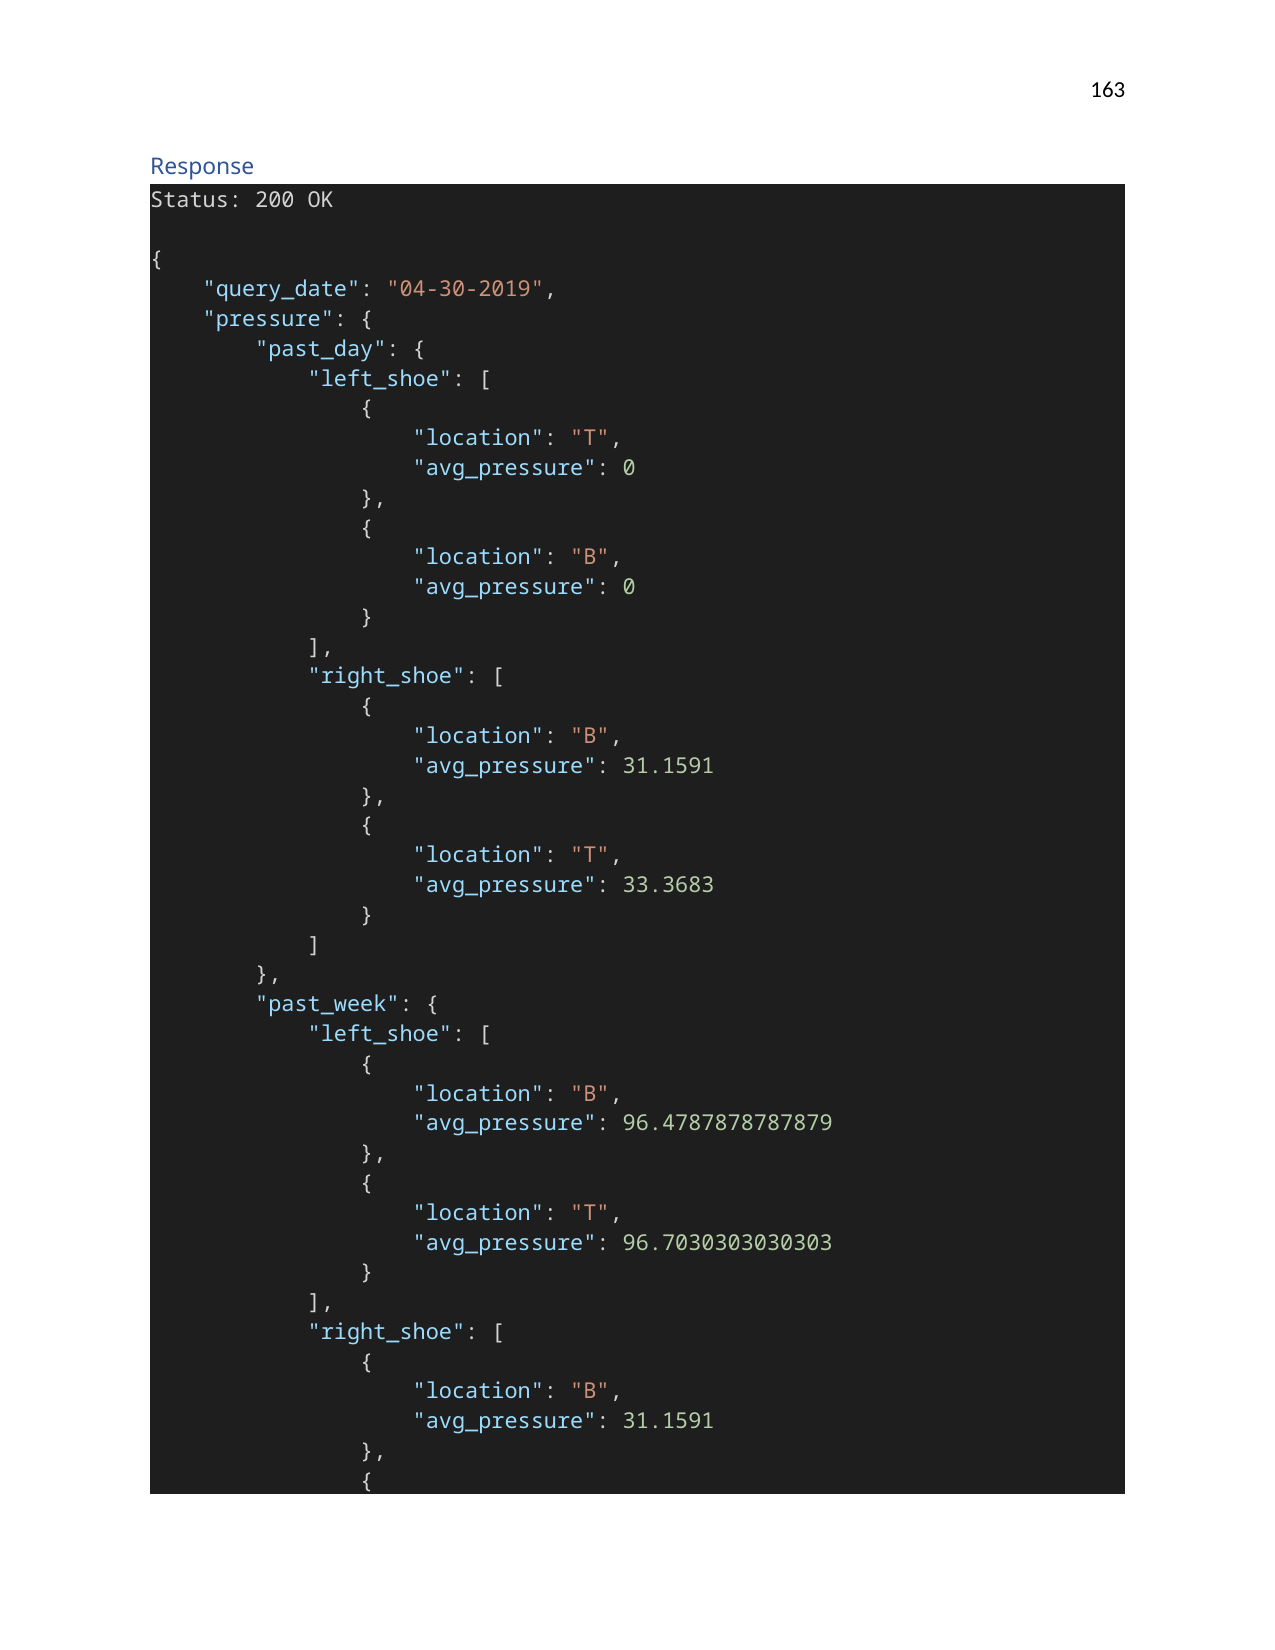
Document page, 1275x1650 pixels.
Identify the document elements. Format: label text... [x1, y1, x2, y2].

text }, [150, 779, 1125, 809]
text "right_shoe": [ [150, 1316, 1125, 1346]
text "location": "B", [150, 1375, 1125, 1405]
text "location": "B", [150, 720, 1125, 750]
text "avg_pressure": 31.1591 [150, 1405, 1125, 1435]
text ] [150, 928, 1125, 958]
text "avg_pressure": 31.1591 [150, 750, 1125, 779]
text "query_date": "04-30-2019", [150, 273, 1125, 303]
text ], [150, 631, 1125, 660]
text { [150, 1465, 1125, 1494]
text "location": "B", [150, 1077, 1125, 1107]
text }, [150, 958, 1125, 988]
text "avg_pressure": 96.4787878787879 [150, 1107, 1125, 1137]
text }, [150, 482, 1125, 511]
text { [150, 511, 1125, 541]
text "past_week": { [150, 988, 1125, 1018]
text "avg_pressure": 96.7030303030303 [150, 1226, 1125, 1256]
text "left_shoe": [ [150, 1018, 1125, 1048]
text }, [150, 1435, 1125, 1465]
text "left_shoe": [ [150, 362, 1125, 392]
text "location": "T", [150, 839, 1125, 869]
text }, [150, 1137, 1125, 1167]
text "right_shoe": [ [150, 660, 1125, 690]
text "location": "B", [150, 541, 1125, 571]
text { [150, 690, 1125, 720]
text } [150, 1256, 1125, 1286]
text { [150, 243, 1125, 273]
text { [150, 809, 1125, 839]
text "location": "T", [150, 1197, 1125, 1226]
text "avg_pressure": 33.3683 [150, 869, 1125, 899]
text } [150, 899, 1125, 928]
text { [150, 1167, 1125, 1197]
text "avg_pressure": 0 [150, 571, 1125, 601]
text { [150, 1346, 1125, 1375]
text ], [150, 1286, 1125, 1316]
text { [150, 1048, 1125, 1077]
text "location": "T", [150, 422, 1125, 452]
text "pressure": { [150, 303, 1125, 333]
text "avg_pressure": 0 [150, 452, 1125, 482]
subtitle Response [150, 150, 1125, 181]
text "past_day": { [150, 333, 1125, 362]
text } [150, 601, 1125, 631]
text Status: 200 OK [150, 184, 1125, 213]
text { [150, 392, 1125, 422]
